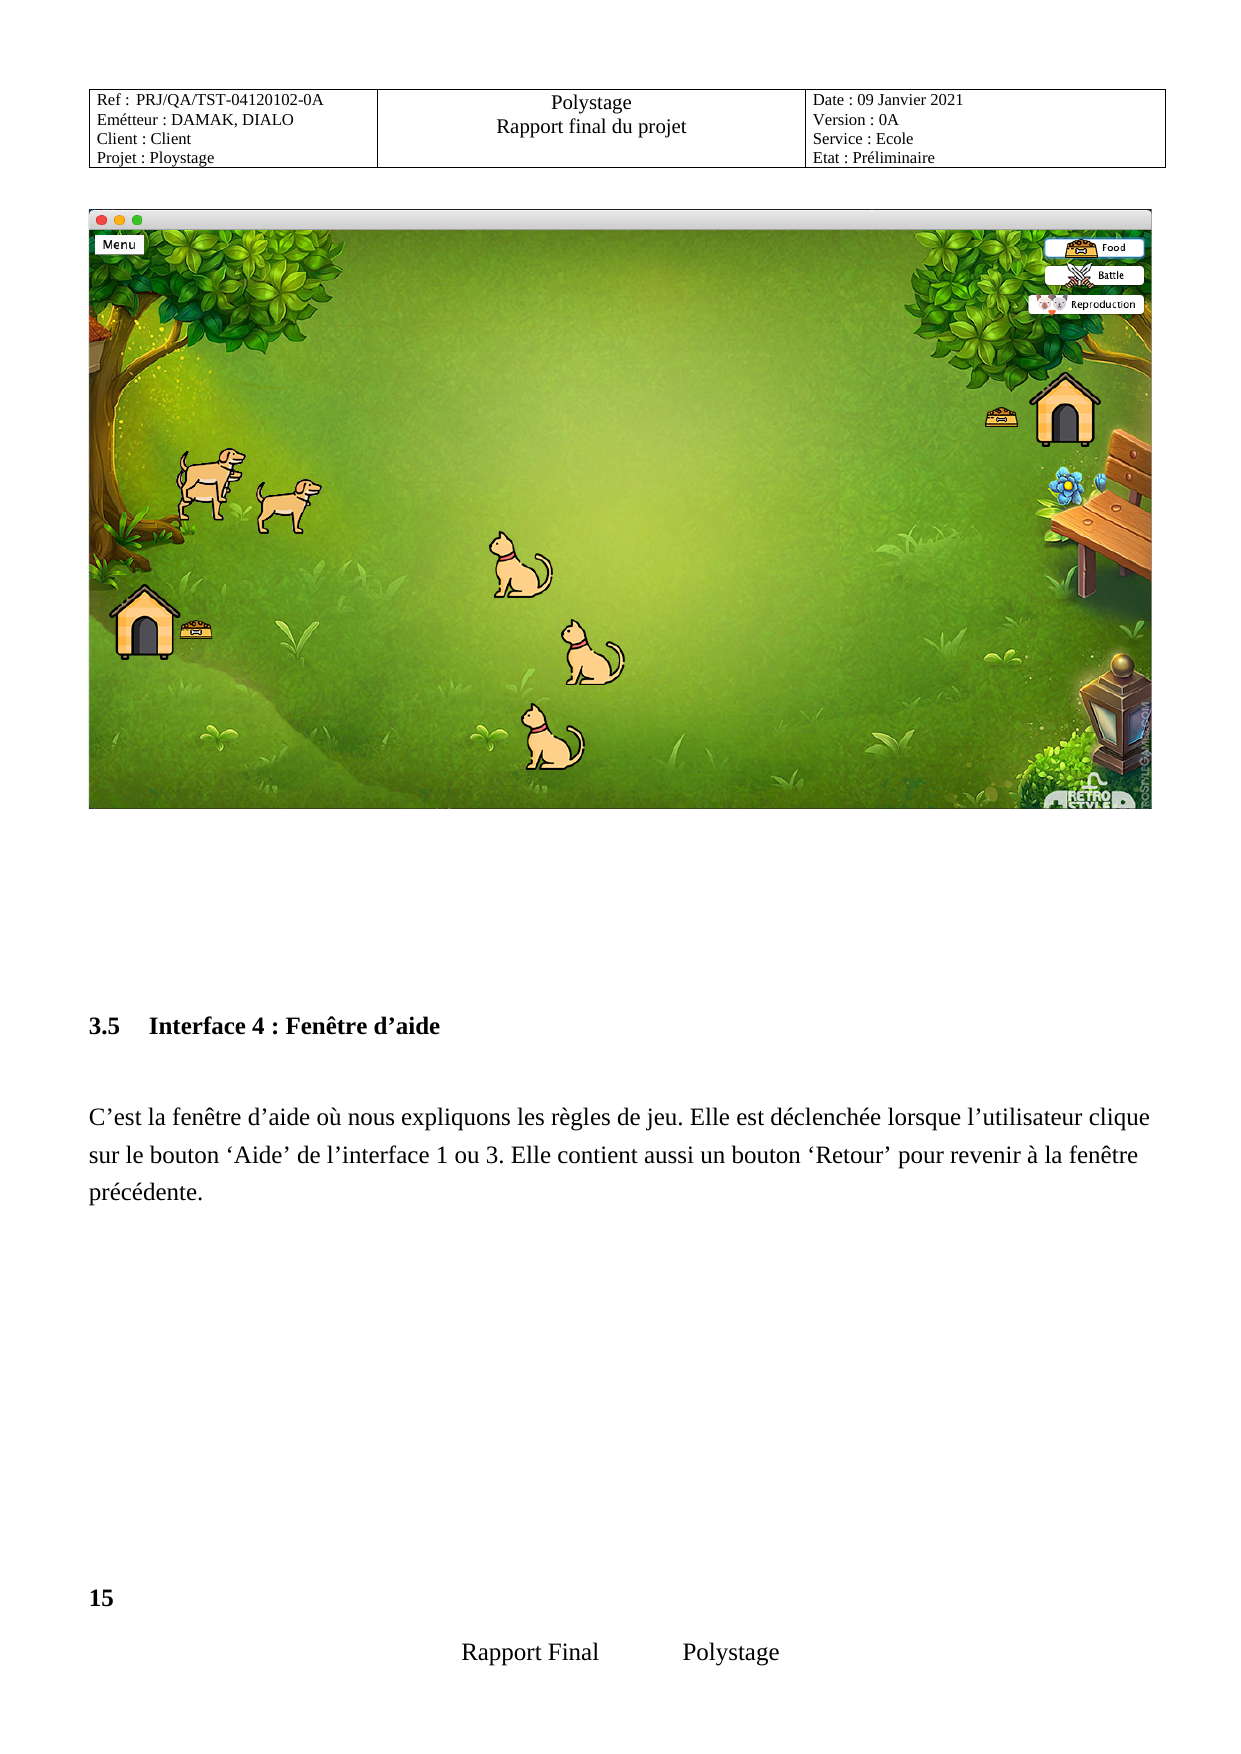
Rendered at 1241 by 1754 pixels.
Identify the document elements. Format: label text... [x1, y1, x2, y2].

subtitle Interface 4 : Fenêtre d’aide [89, 1011, 1152, 1040]
text C’est la fenêtre d’aide où nous expliquons les règles de jeu. Elle est déclenchée lorsque l’utilisateur clique sur le bouton ‘Aide’ de l’interface 1 ou 3. Elle contient aussi un bouton ‘Retour’ pour revenir à la fenêtre précédente. [89, 1093, 1152, 1206]
picture [88, 209, 1152, 809]
